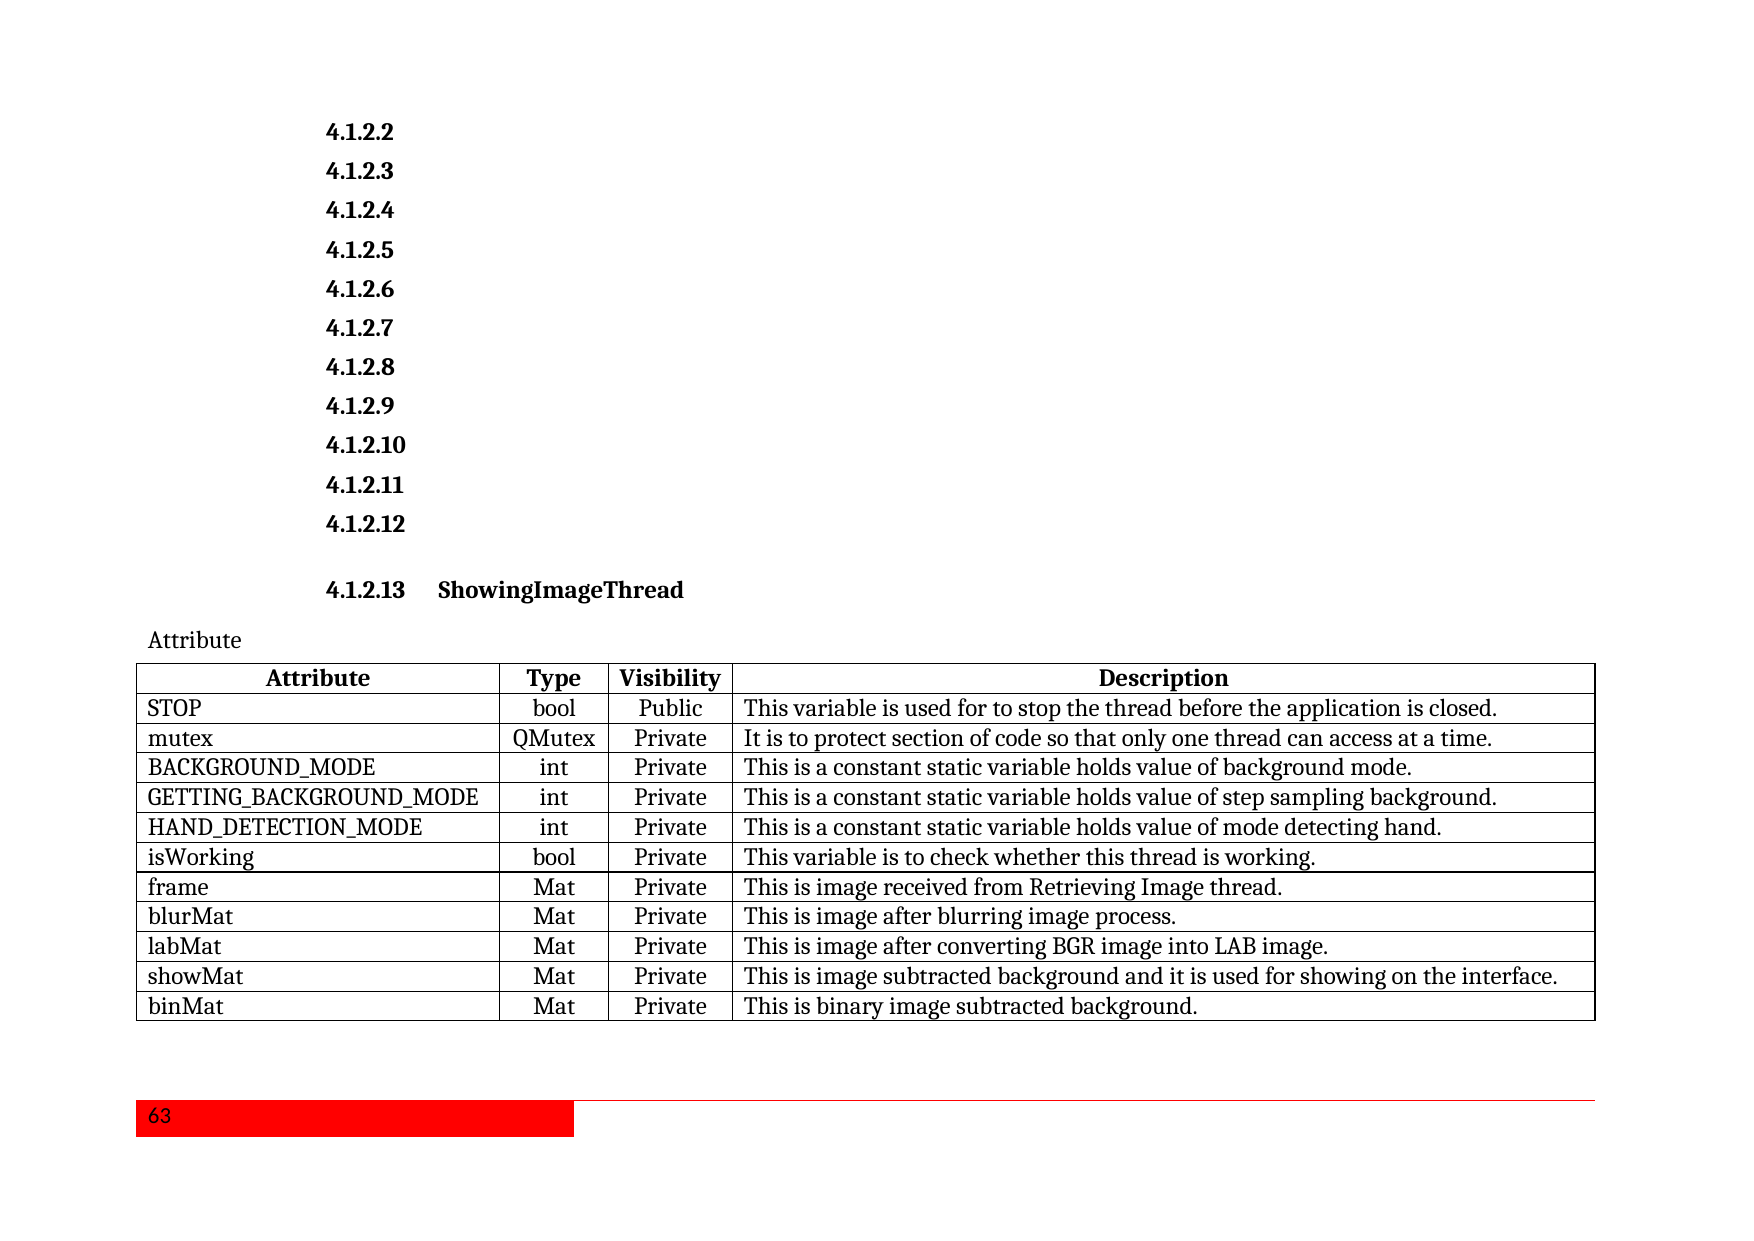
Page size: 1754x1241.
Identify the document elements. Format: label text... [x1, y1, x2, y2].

table_cell Private [609, 843, 732, 871]
table_header Attribute [137, 664, 499, 693]
table_header Type [500, 664, 608, 693]
table_cell Private [609, 992, 732, 1020]
table_cell bool [500, 694, 608, 722]
table_cell QMutex [500, 724, 608, 752]
subtitle Attribute [148, 626, 1606, 654]
table_cell This variable is to check whether this thread is working. [733, 843, 1594, 871]
table_cell Mat [500, 873, 608, 901]
table_cell Mat [500, 932, 608, 961]
table_cell HAND_DETECTION_MODE [137, 813, 499, 842]
table_cell BACKGROUND_MODE [137, 753, 499, 782]
table_cell STOP [137, 694, 499, 722]
table_cell Public [609, 694, 732, 722]
table_cell GETTING_BACKGROUND_MODE [137, 783, 499, 812]
subtitle ShowingImageThread [326, 576, 1606, 605]
table_cell Private [609, 783, 732, 812]
table_cell This is a constant static variable holds value of mode detecting hand. [733, 813, 1594, 842]
table_cell It is to protect section of code so that only one thread can access at a time. [733, 724, 1594, 752]
table_cell frame [137, 873, 499, 901]
table_cell This is image received from Retrieving Image thread. [733, 873, 1594, 901]
table_cell Mat [500, 962, 608, 991]
table_cell isWorking [137, 843, 499, 871]
table_cell This is image after converting BGR image into LAB image. [733, 932, 1594, 961]
table_cell Mat [500, 992, 608, 1020]
table_cell Private [609, 753, 732, 782]
table_cell Private [609, 962, 732, 991]
table_cell mutex [137, 724, 499, 752]
table_cell Private [609, 932, 732, 961]
table_cell Private [609, 813, 732, 842]
table_cell Mat [500, 902, 608, 931]
table_cell This is binary image subtracted background. [733, 992, 1594, 1020]
table_cell This is a constant static variable holds value of background mode. [733, 753, 1594, 782]
table_cell Private [609, 873, 732, 901]
table_cell This is image after blurring image process. [733, 902, 1594, 931]
table_cell This is image subtracted background and it is used for showing on the interface. [733, 962, 1594, 991]
table_cell blurMat [137, 902, 499, 931]
table_cell labMat [137, 932, 499, 961]
table_cell int [500, 753, 608, 782]
table_cell showMat [137, 962, 499, 991]
table_cell int [500, 813, 608, 842]
table_cell bool [500, 843, 608, 871]
table_cell Private [609, 902, 732, 931]
table_header Visibility [609, 664, 732, 693]
table_header Description [733, 664, 1594, 693]
table_cell Private [609, 724, 732, 752]
table_cell This is a constant static variable holds value of step sampling background. [733, 783, 1594, 812]
table_cell int [500, 783, 608, 812]
table_cell binMat [137, 992, 499, 1020]
table_cell This variable is used for to stop the thread before the application is closed. [733, 694, 1594, 722]
